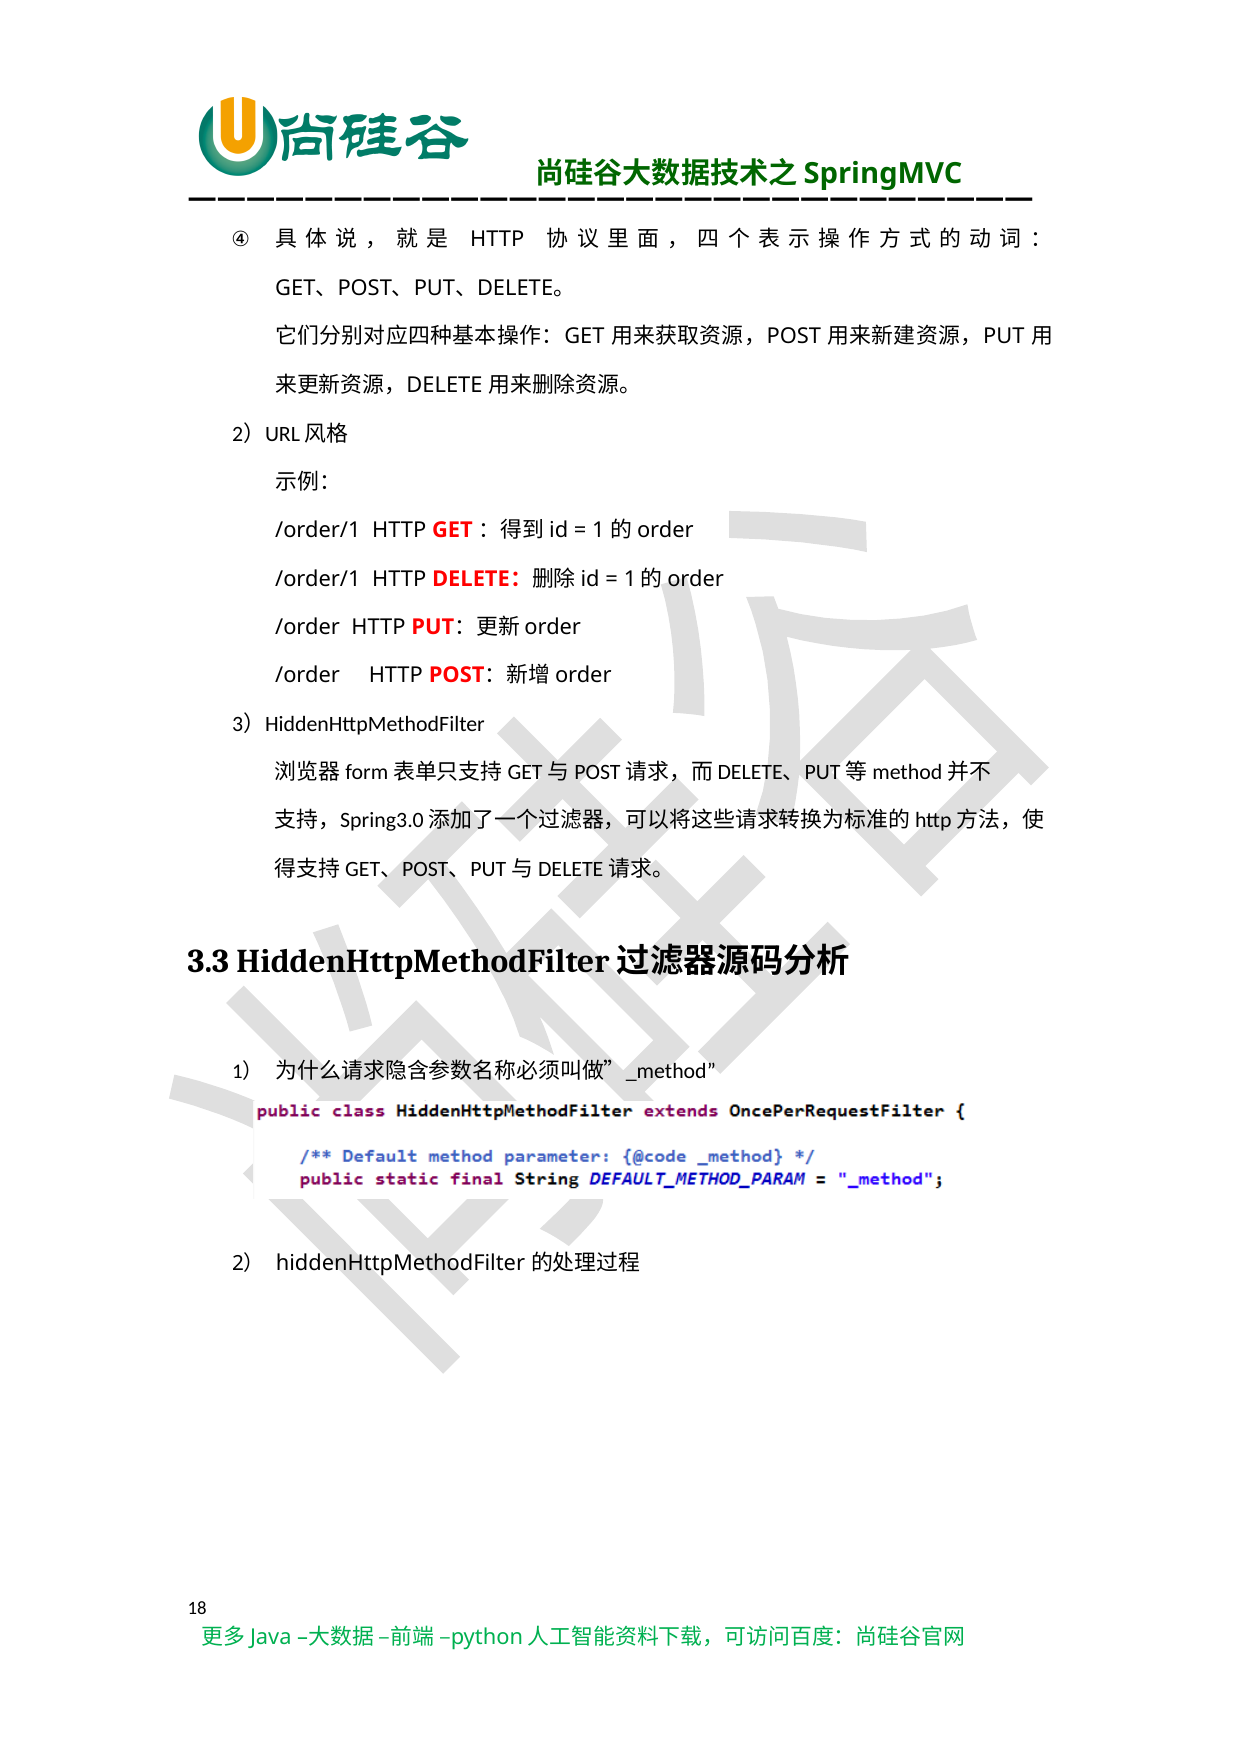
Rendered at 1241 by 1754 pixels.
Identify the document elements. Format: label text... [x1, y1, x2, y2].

text /order HTTP POST：新增 order [275, 657, 1053, 689]
list hiddenHttpMethodFilter 的处理过程 [232, 1244, 1053, 1277]
list 支持，Spring3.0 添加了一个过滤器，可以将这些请求转换为标准的 http 方法，使 [269, 802, 1053, 834]
text /order/1 HTTP GET ：得到 id = 1 的 order [275, 512, 1053, 544]
text 示例： [275, 463, 1053, 496]
picture [253, 1101, 984, 1199]
text 3）HiddenHttpMethodFilter [232, 705, 1053, 738]
text /order HTTP PUT：更新order [275, 608, 1053, 641]
list 浏览器 form 表单只支持 GET 与 POST 请求，而DELETE、PUT 等 method 并不 [232, 753, 1053, 786]
subtitle 3.3 HiddenHttpMethodFilter过滤器源码分析 [187, 926, 1053, 991]
picture [187, 88, 476, 184]
text /order/1 HTTP DELETE：删除 id = 1的 order [275, 560, 1053, 593]
list 为什么请求隐含参数名称必须叫做”_method” [232, 1053, 1053, 1085]
text 2）URL风格 [232, 415, 1053, 448]
text 它们分别对应四种基本操作：GET 用来获取资源，POST 用来新建资源，PUT 用来更新资源，DELETE 用来删除资源。 [275, 318, 1053, 399]
list 具体说，就是 HTTP 协议里面，四个表示操作方式的动词：GET、POST、PUT、DELETE。 [231, 221, 1053, 302]
list 得支持 GET、POST、PUT 与 DELETE 请求。 [269, 850, 1053, 883]
